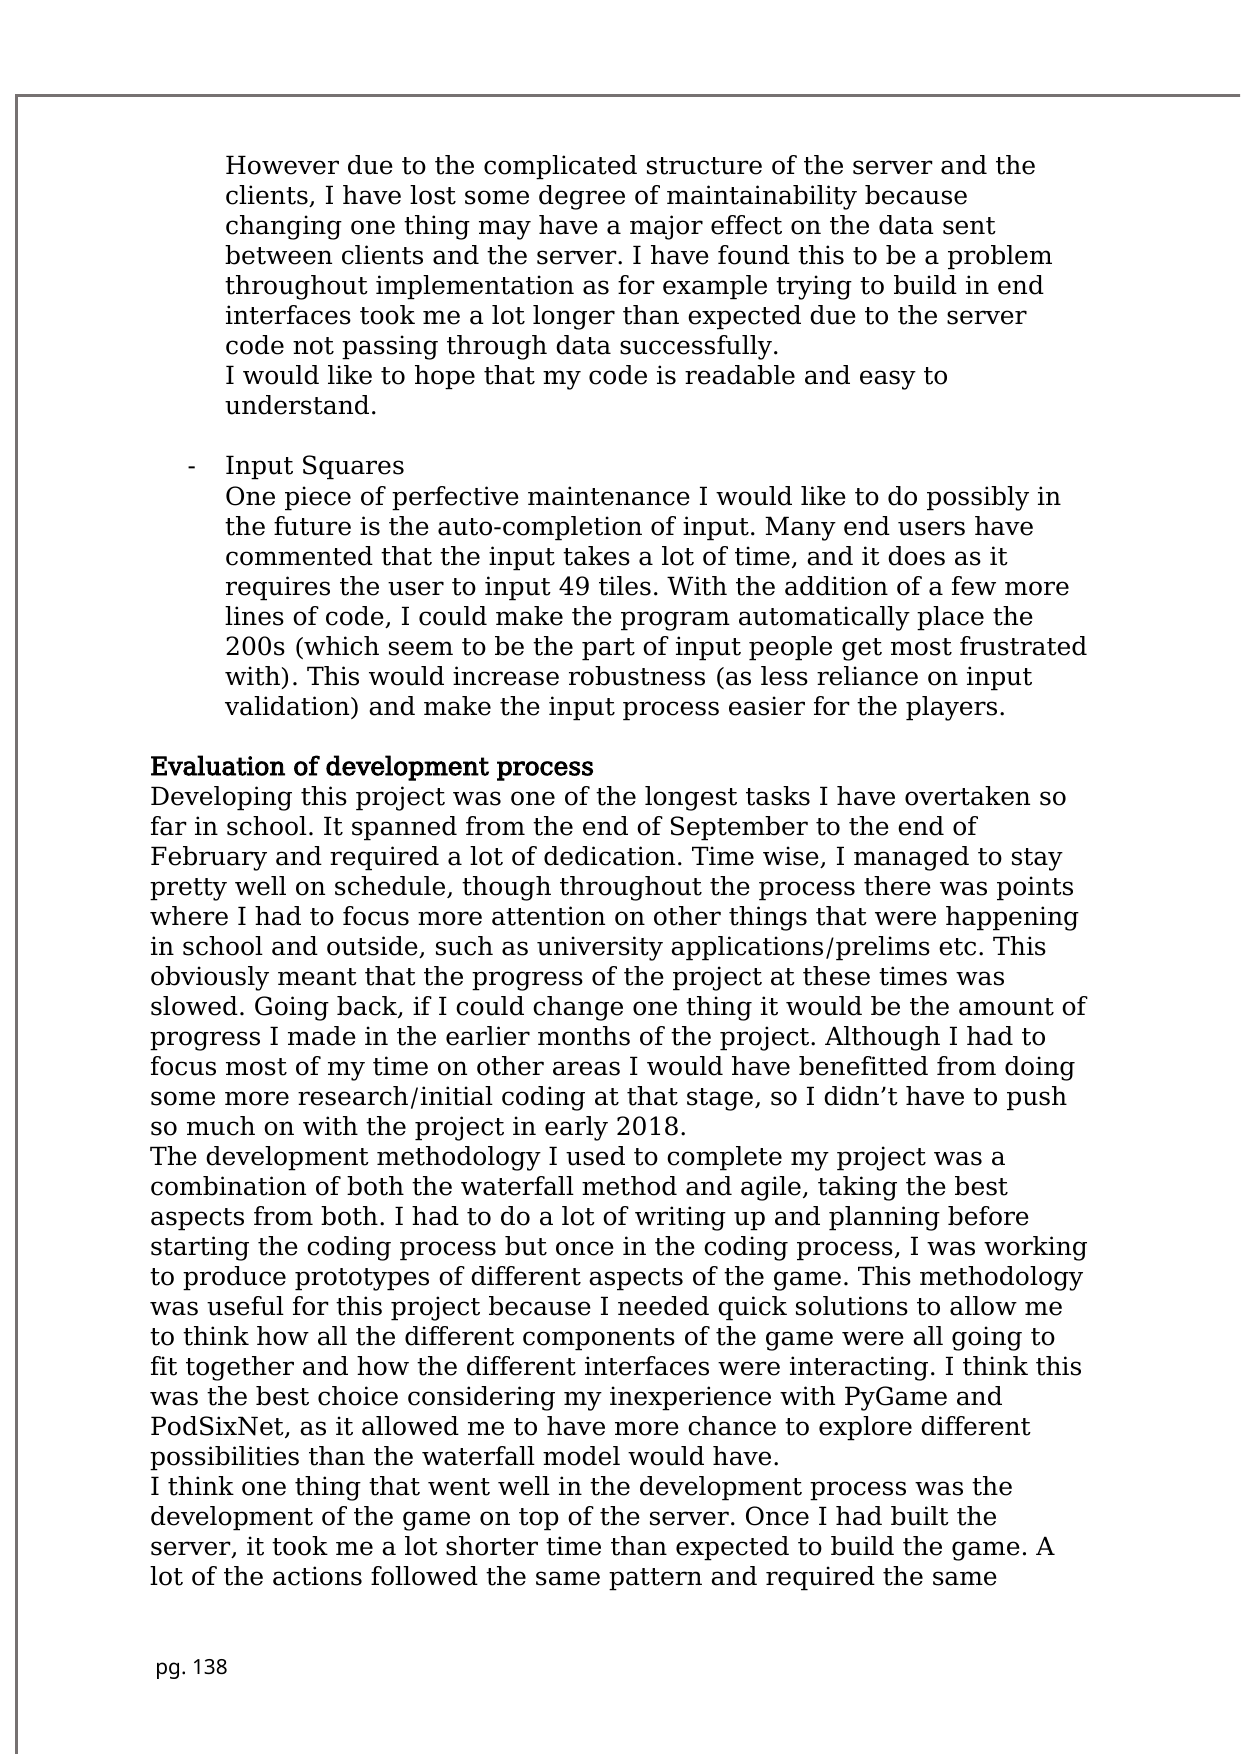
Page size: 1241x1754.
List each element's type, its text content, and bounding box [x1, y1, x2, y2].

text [150, 1470, 1090, 1590]
text One piece of perfective maintenance I would like to do possibly in the future is the auto-completion of input. Many end users have commented that the input takes a lot of time, and it does as it requires the user to input 49 tiles. With the addition of a few more lines of code, I could make the program automatically place the 200s (which seem to be the part of input people get most frustrated with). This would increase robustness (as less reliance on input validation) and make the input process easier for the players. [225, 480, 1090, 720]
text I would like to hope that my code is readable and easy to understand. [378, 360, 1090, 420]
text Evaluation of development process [150, 750, 1090, 780]
text However due to the complicated structure of the server and the clients, I have lost some degree of maintainability because changing one thing may have a major effect on the data sent between clients and the server. I have found this to be a problem throughout implementation as for example trying to build in end interfaces took me a lot longer than expected due to the server code not passing through data successfully. [780, 150, 1090, 360]
text Developing this project was one of the longest tasks I have overtaken so far in school. It spanned from the end of September to the end of February and required a lot of dedication. Time wise, I managed to stay pretty well on schedule, though throughout the process there was points where I had to focus more attention on other things that were happening in school and outside, such as university applications/prelims etc. This obviously meant that the progress of the project at these times was slowed. Going back, if I could change one thing it would be the amount of progress I made in the earlier months of the project. Although I had to focus most of my time on other areas I would have benefitted from doing some more research/initial coding at that stage, so I didn’t have to push so much on with the project in early 2018. [150, 780, 1090, 1140]
text The development methodology I used to complete my project was a combination of both the waterfall method and agile, taking the best aspects from both. I had to do a lot of writing up and planning before starting the coding process but once in the coding process, I was working to produce prototypes of different aspects of the game. This methodology was useful for this project because I needed quick solutions to allow me to think how all the different components of the game were all going to fit together and how the different interfaces were interacting. I think this was the best choice considering my inexperience with PyGame and PodSixNet, as it allowed me to have more chance to explore different possibilities than the waterfall model would have. [150, 1140, 1090, 1470]
list Input Squares [187, 450, 1090, 480]
